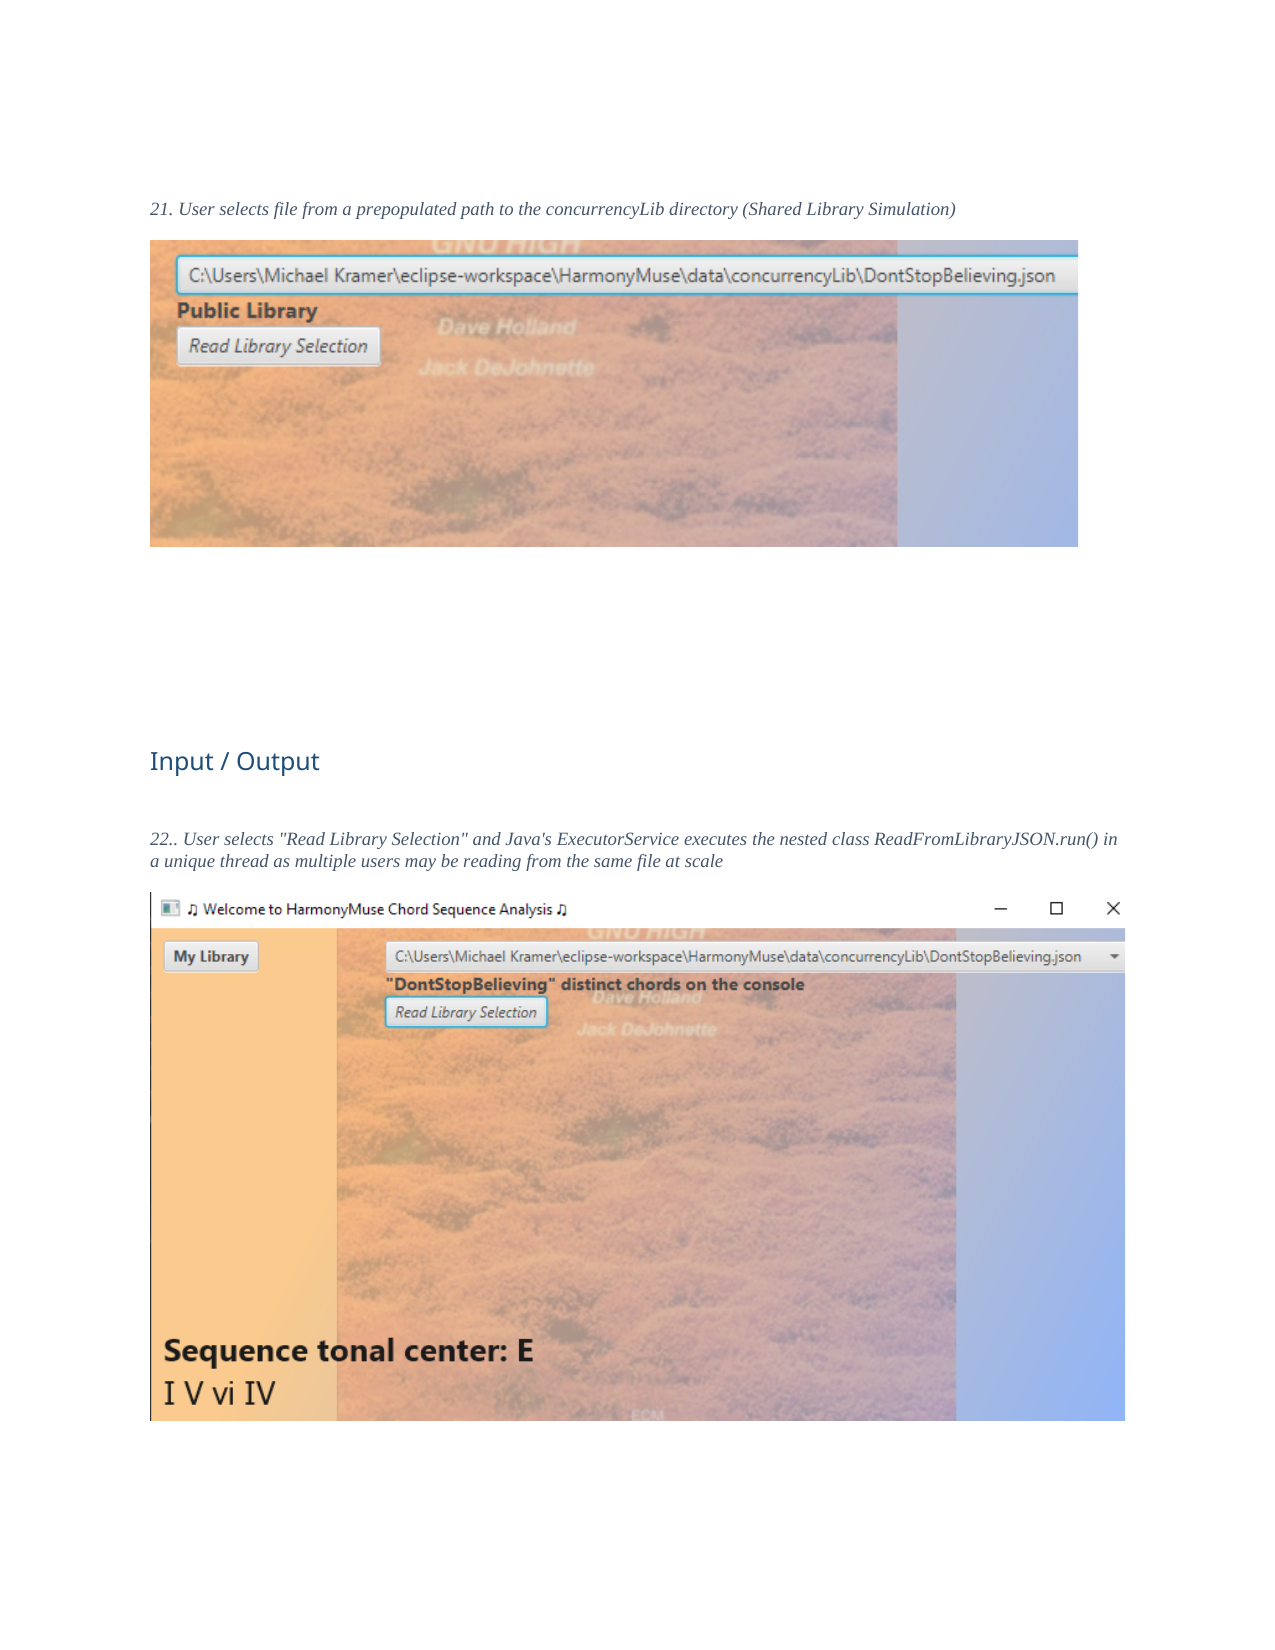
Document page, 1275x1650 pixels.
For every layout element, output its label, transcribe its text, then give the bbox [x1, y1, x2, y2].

picture [150, 240, 1079, 547]
text . User selects file from a prepopulated path to the concurrencyLib directory (Shared Library Simulation) [150, 198, 1125, 219]
picture [150, 892, 1125, 1421]
text .. User selects "Read Library Selection" and Java's ExecutorService executes the nested class ReadFromLibraryJSON.run() in a unique thread as multiple users may be reading from the same file at scale [150, 828, 1125, 871]
subtitle Input / Output [150, 744, 1125, 778]
